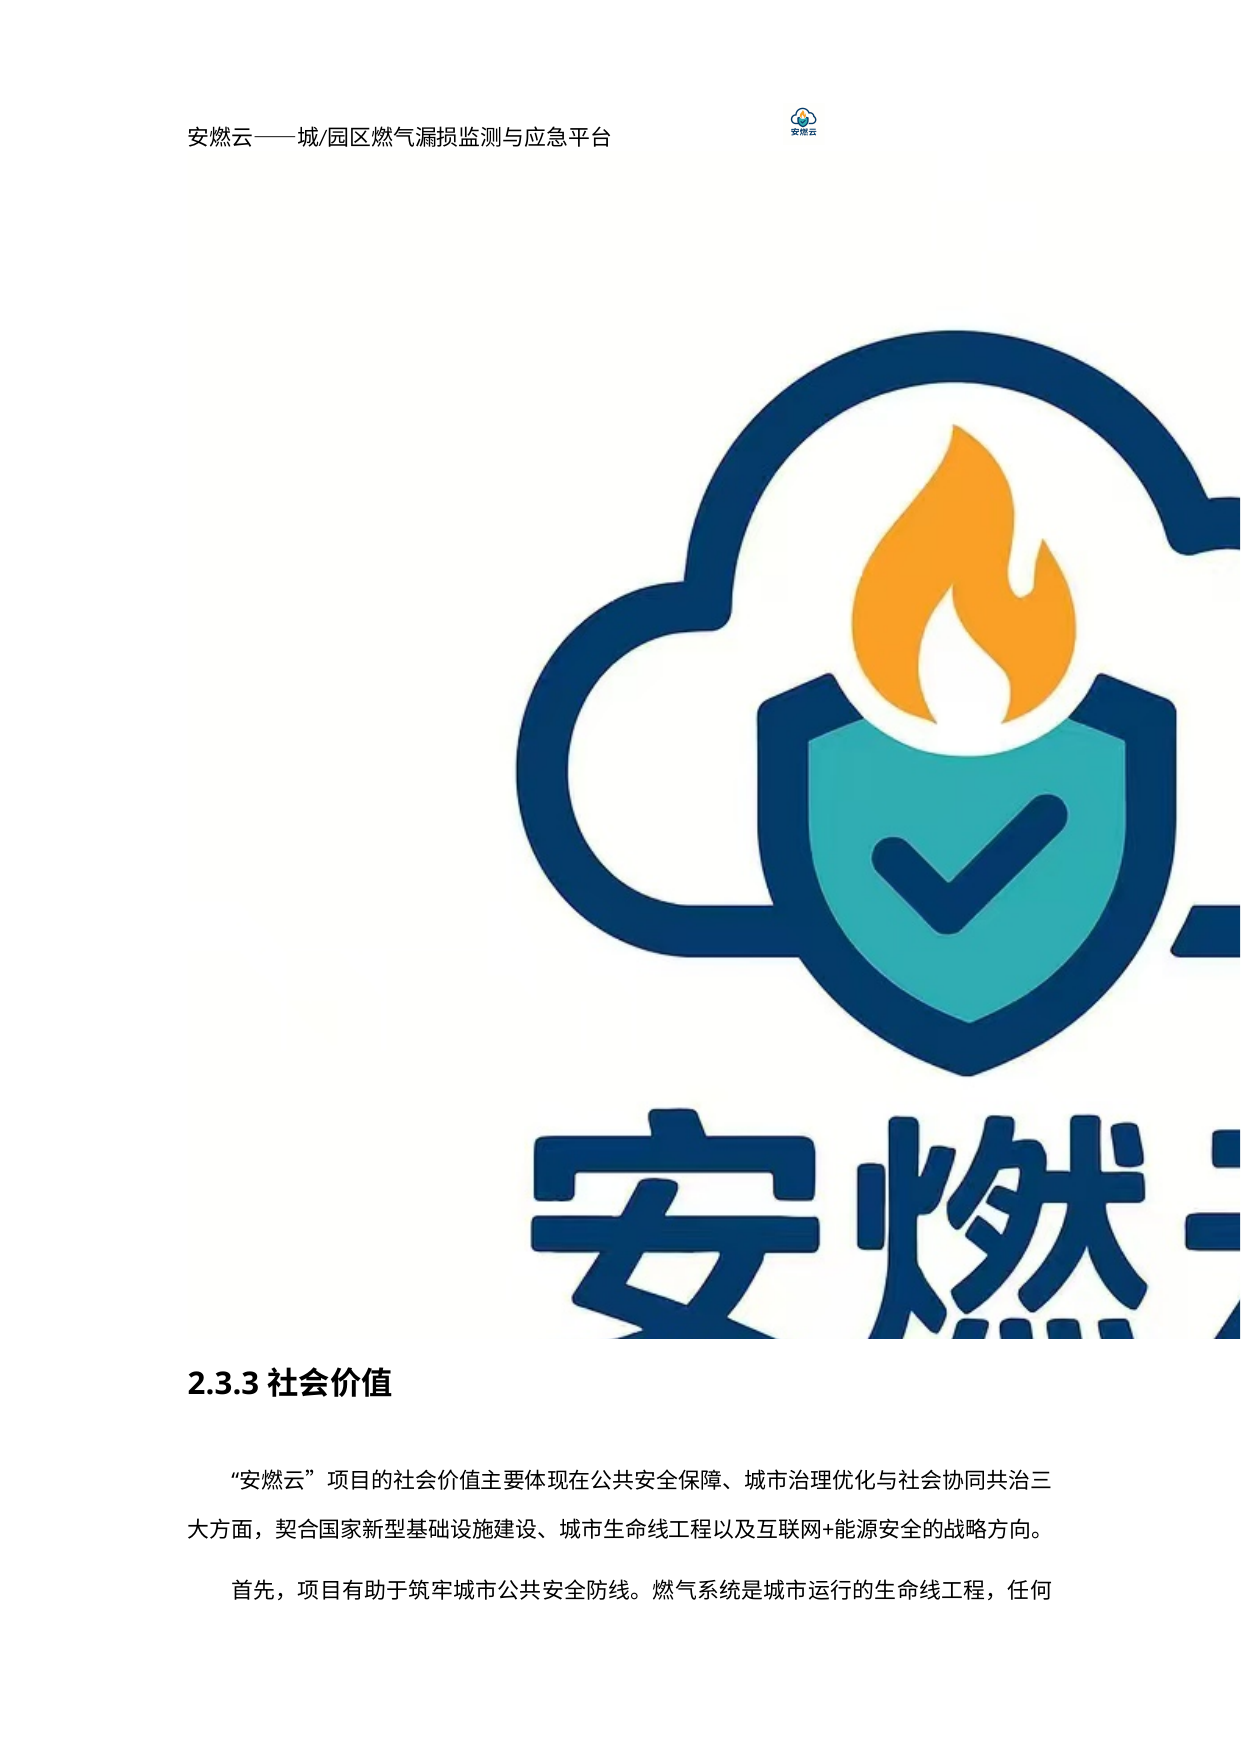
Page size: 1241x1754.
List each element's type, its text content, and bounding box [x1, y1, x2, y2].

picture [187, 151, 1241, 1339]
text “安燃云”项目的社会价值主要体现在公共安全保障、城市治理优化与社会协同共治三大方面，契合国家新型基础设施建设、城市生命线工程以及互联网+能源安全的战略方向。 [187, 1463, 1053, 1544]
subtitle 2.3.3 社会价值 [187, 1348, 1053, 1413]
picture [782, 103, 825, 145]
text 首先，项目有助于筑牢城市公共安全防线。燃气系统是城市运行的生命线工程，任何泄漏事故都可能引发严重后果。安燃云通过AI识别与反演定位技术，显著提升了燃气泄漏事件的发现、定位与处置效率，实现从事后应急向事前预防的转变，切实保障了人民生命财产安全，提升了城市的韧性与安全水平。 [187, 1572, 1053, 1605]
